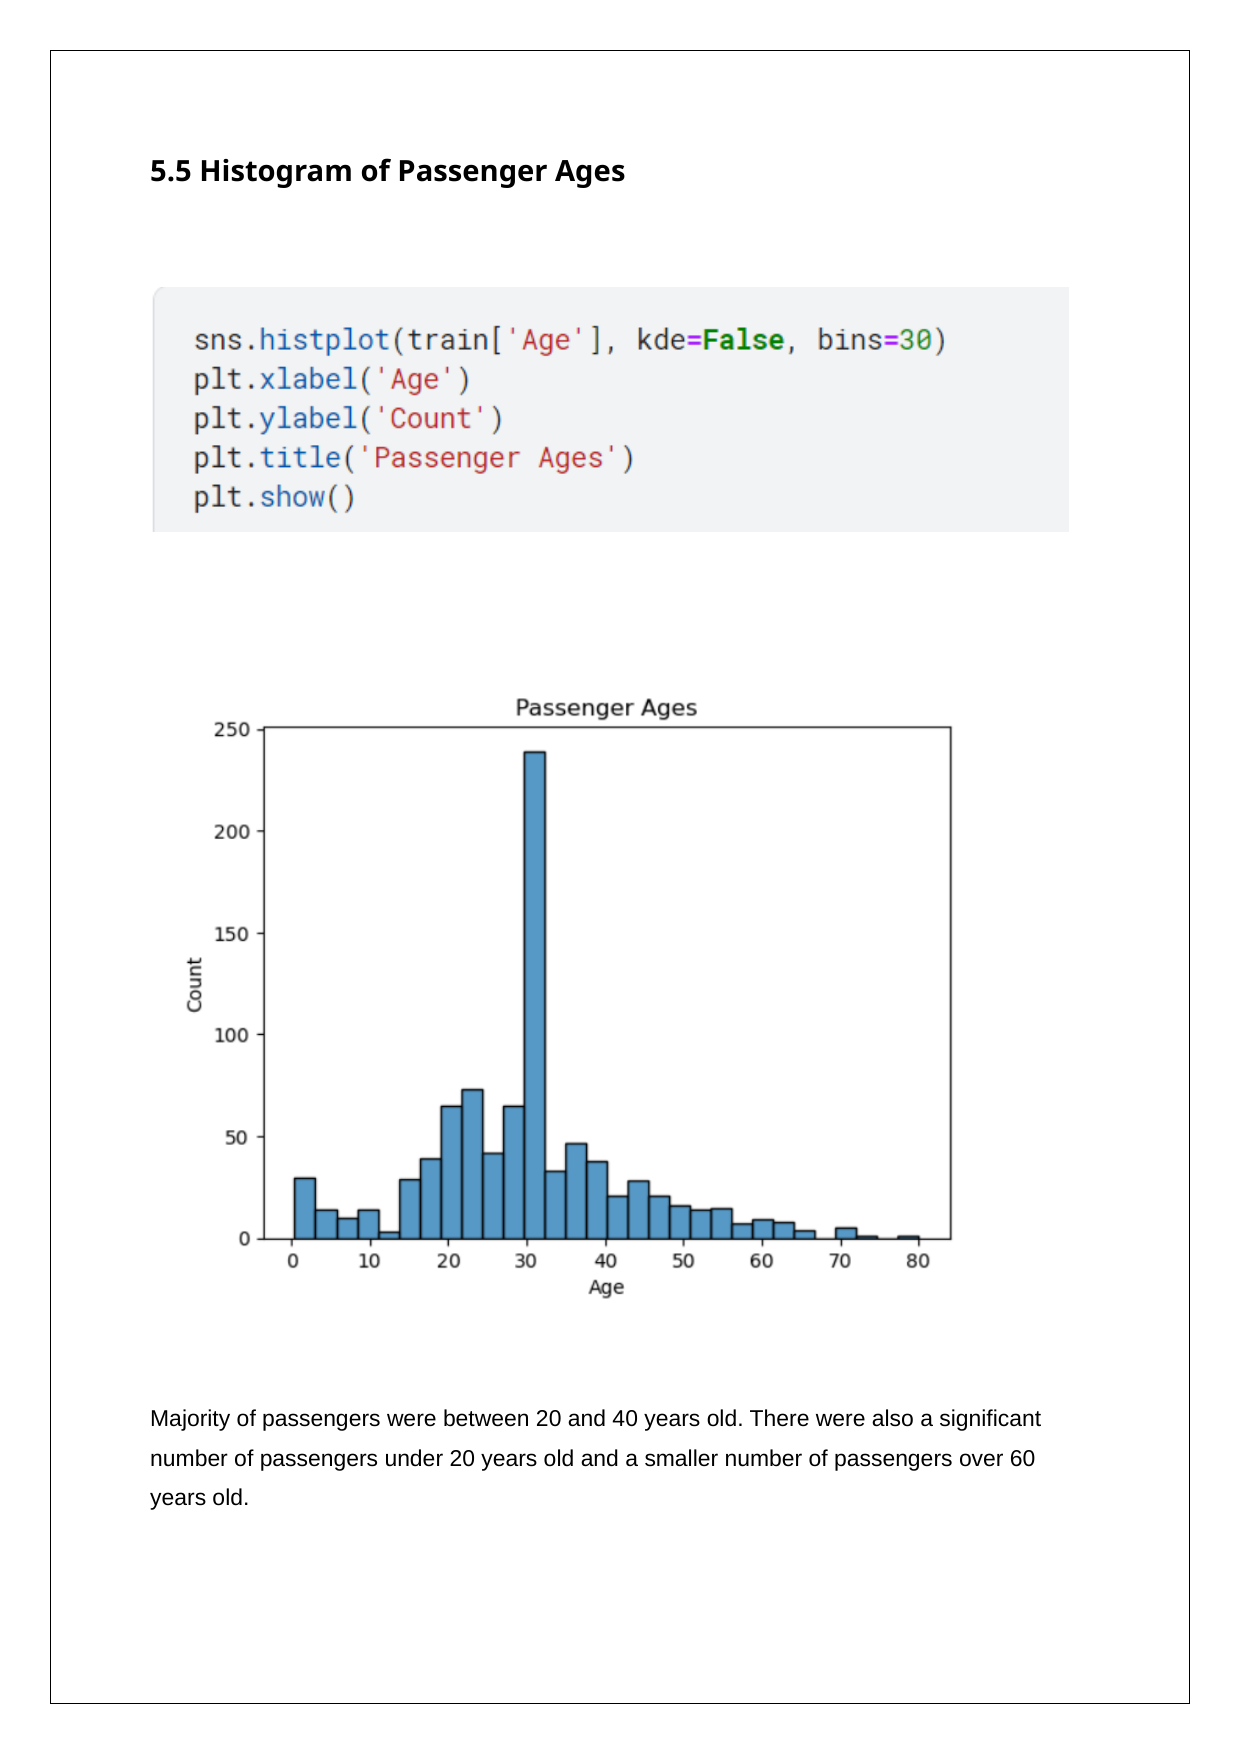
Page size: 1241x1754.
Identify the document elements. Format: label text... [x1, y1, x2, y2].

picture [150, 287, 1069, 532]
text Majority of passengers were between 20 and 40 years old. There were also a significant number of passengers under 20 years old and a smaller number of passengers over 60 years old. [150, 1405, 1090, 1510]
picture [150, 684, 1091, 1313]
subtitle 5.5 Histogram of Passenger Ages [150, 150, 1090, 190]
